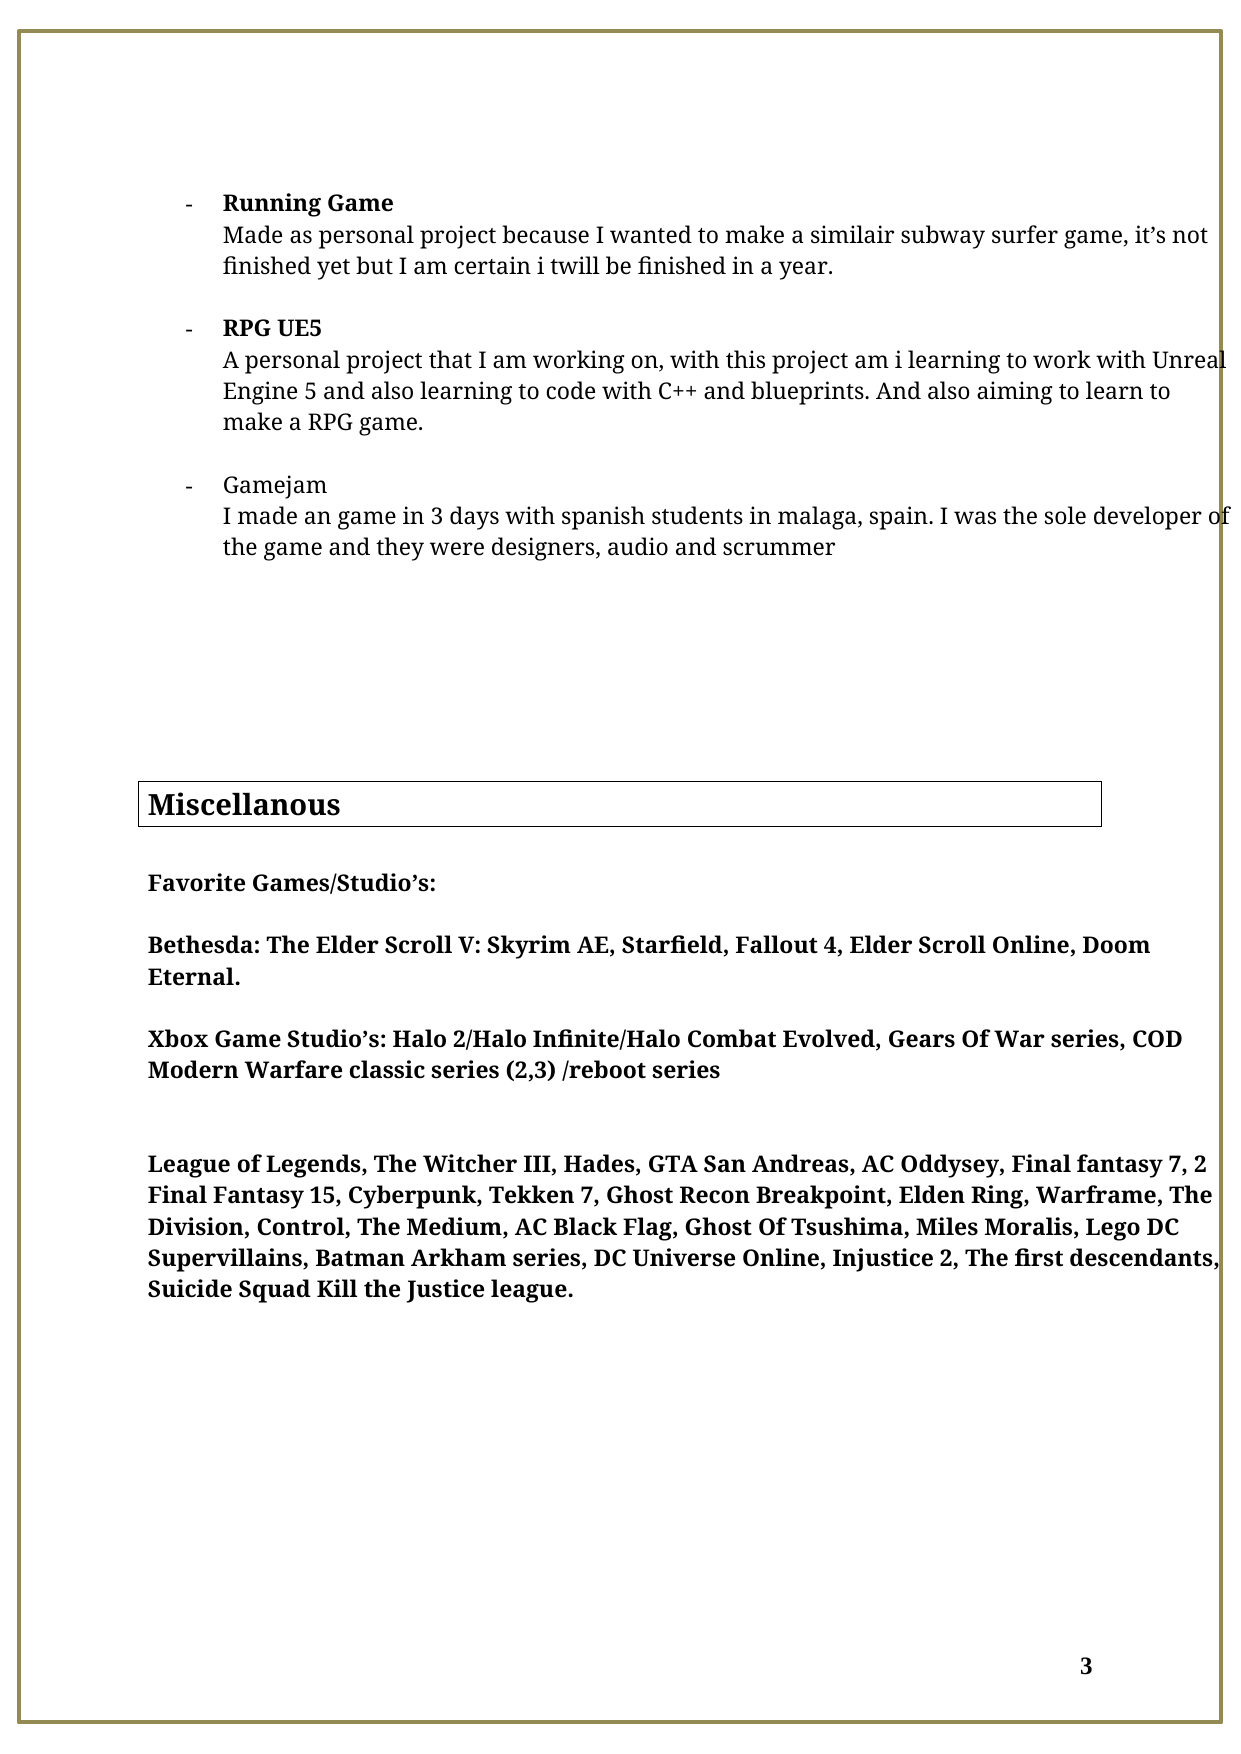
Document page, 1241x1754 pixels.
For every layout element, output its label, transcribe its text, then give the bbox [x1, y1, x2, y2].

list Made as personal project because I wanted to make a similair subway surfer game, it’s not finished yet but I am certain i twill be finished in a year. [223, 219, 1235, 281]
text Miscellanous [139, 782, 1101, 826]
list A personal project that I am working on, with this project am i learning to work with Unreal Engine 5 and also learning to code with C++ and blueprints. And also aiming to learn to make a RPG game. [223, 344, 1235, 437]
text Xbox Game Studio’s: Halo 2/Halo Infinite/Halo Combat Evolved, Gears Of War series, COD Modern Warfare classic series (2,3) /reboot series [148, 1023, 1235, 1086]
list RPG UE5 [185, 312, 1235, 344]
list Gamejam [185, 469, 1235, 500]
text Favorite Games/Studio’s: [148, 867, 1235, 898]
list Running Game [185, 187, 1235, 219]
text League of Legends, The Witcher III, Hades, GTA San Andreas, AC Oddysey, Final fantasy 7, 2 Final Fantasy 15, Cyberpunk, Tekken 7, Ghost Recon Breakpoint, Elden Ring, Warframe, The Division, Control, The Medium, AC Black Flag, Ghost Of Tsushima, Miles Moralis, Lego DC Supervillains, Batman Arkham series, DC Universe Online, Injustice 2, The first descendants, Suicide Squad Kill the Justice league. [148, 1148, 1235, 1304]
text Bethesda: The Elder Scroll V: Skyrim AE, Starfield, Fallout 4, Elder Scroll Online, Doom Eternal. [148, 929, 1235, 992]
list I made an game in 3 days with spanish students in malaga, spain. I was the sole developer of the game and they were designers, audio and scrummer [223, 500, 1235, 562]
